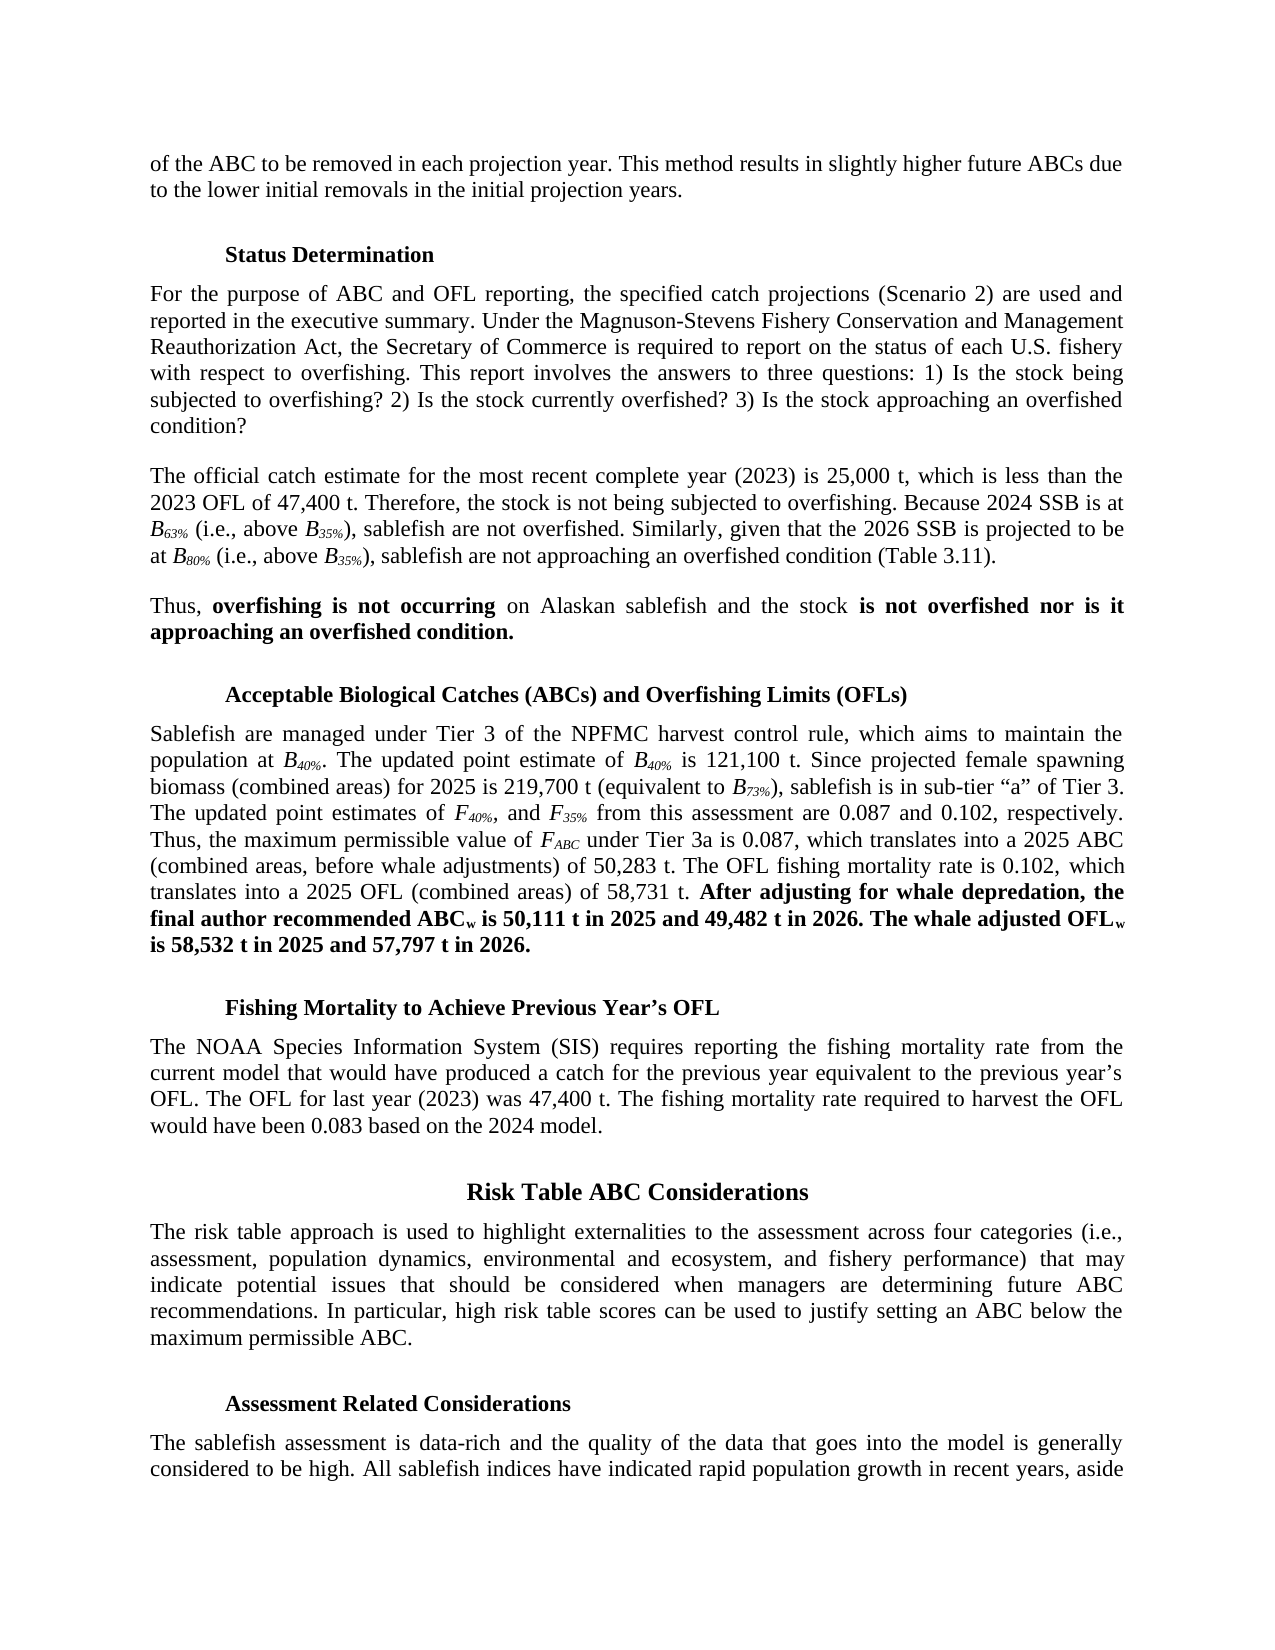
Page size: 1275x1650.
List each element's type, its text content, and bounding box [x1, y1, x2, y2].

text The risk table approach is used to highlight externalities to the assessment across four categories (i.e., assessment, population dynamics, environmental and ecosystem, and fishery performance) that may indicate potential issues that should be considered when managers are determining future ABC recommendations. In particular, high risk table scores can be used to justify setting an ABC below the maximum permissible ABC. [150, 1218, 1125, 1350]
text Status Determination [150, 242, 1125, 268]
text Thus, overfishing is not occurring on Alaskan sablefish and the stock is not overfished nor is it approaching an overfished condition. [150, 592, 1125, 645]
text Risk Table ABC Considerations [150, 1177, 1125, 1206]
text For the purpose of ABC and OFL reporting, the specified catch projections (Scenario 2) are used and reported in the executive summary. Under the Magnuson-Stevens Fishery Conservation and Management Reauthorization Act, the Secretary of Commerce is required to report on the status of each U.S. fishery with respect to overfishing. This report involves the answers to three questions: 1) Is the stock being subjected to overfishing? 2) Is the stock currently overfished? 3) Is the stock approaching an overfished condition? [150, 280, 1125, 438]
text Fishing Mortality to Achieve Previous Year’s OFL [150, 994, 1125, 1020]
text The NOAA Species Information System (SIS) requires reporting the fishing mortality rate from the current model that would have produced a catch for the previous year equivalent to the previous year’s OFL. The OFL for last year (2023) was 47,400 t. The fishing mortality rate required to harvest the OFL would have been 0.083 based on the 2024 model. [150, 1033, 1125, 1138]
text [150, 150, 1125, 203]
text Assessment Related Considerations [150, 1390, 1125, 1417]
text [150, 1429, 1125, 1482]
text Acceptable Biological Catches (ABCs) and Overfishing Limits (OFLs) [150, 681, 1125, 708]
text Sablefish are managed under Tier 3 of the NPFMC harvest control rule, which aims to maintain the population at B40%. The updated point estimate of B40% is 121,100 t. Since projected female spawning biomass (combined areas) for 2025 is 219,700 t (equivalent to B73%), sablefish is in sub-tier “a” of Tier 3. The updated point estimates of F40%, and F35% from this assessment are 0.087 and 0.102, respectively. Thus, the maximum permissible value of FABC under Tier 3a is 0.087, which translates into a 2025 ABC (combined areas, before whale adjustments) of 50,283 t. The OFL fishing mortality rate is 0.102, which translates into a 2025 OFL (combined areas) of 58,731 t. After adjusting for whale depredation, the final author recommended ABCw is 50,111 t in 2025 and 49,482 t in 2026. The whale adjusted OFLw is 58,532 t in 2025 and 57,797 t in 2026. [150, 720, 1125, 957]
text The official catch estimate for the most recent complete year (2023) is 25,000 t, which is less than the 2023 OFL of 47,400 t. Therefore, the stock is not being subjected to overfishing. Because 2024 SSB is at B63% (i.e., above B35%), sablefish are not overfished. Similarly, given that the 2026 SSB is projected to be at B80% (i.e., above B35%), sablefish are not approaching an overfished condition (Table 3.11). [150, 463, 1125, 568]
